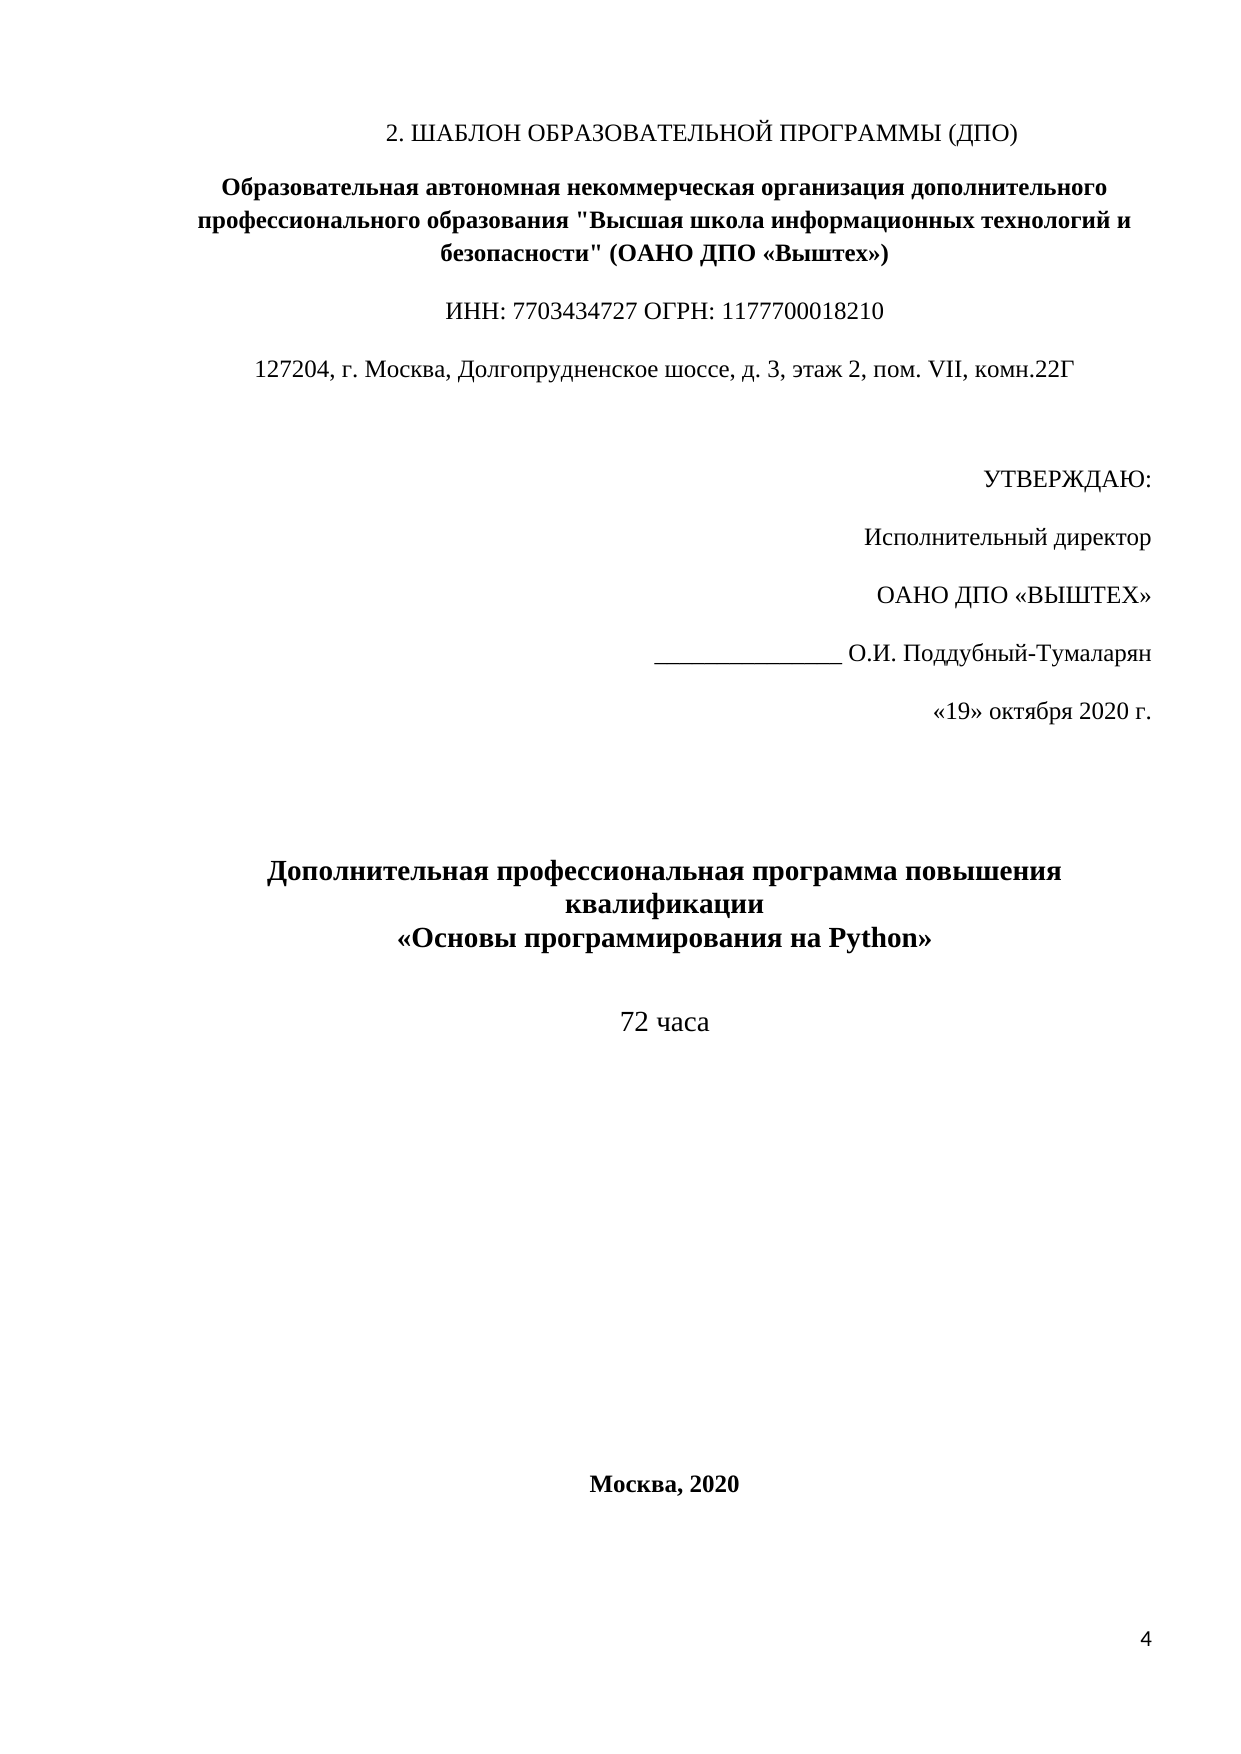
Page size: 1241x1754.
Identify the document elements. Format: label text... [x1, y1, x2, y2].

text 2. ШАБЛОН ОБРАЗОВАТЕЛЬНОЙ ПРОГРАММЫ (ДПО) [252, 118, 1152, 147]
text ИНН: 7703434727 ОГРН: 1177700018210 [177, 296, 1152, 325]
text 127204, г. Москва, Долгопрудненское шоссе, д. 3, этаж 2, пом. VII, комн.22Г [177, 354, 1152, 383]
text «Основы программирования на Python» [177, 920, 1152, 953]
text Москва, 2020 [177, 1469, 1152, 1498]
text 72 часа [177, 1004, 1152, 1038]
text УТВЕРЖДАЮ: [177, 464, 1152, 493]
text «19» октября 2020 г. [177, 696, 1152, 725]
text Дополнительная профессиональная программа повышения квалификации [177, 853, 1152, 920]
text ОАНО ДПО «ВЫШТЕХ» [177, 580, 1152, 609]
text Образовательная автономная некоммерческая организация дополнительного профессионального образования "Высшая школа информационных технологий и безопасности" (ОАНО ДПО «Выштех») [177, 172, 1152, 267]
text _______________ О.И. Поддубный-Тумаларян [177, 638, 1152, 667]
text Исполнительный директор [177, 522, 1152, 551]
